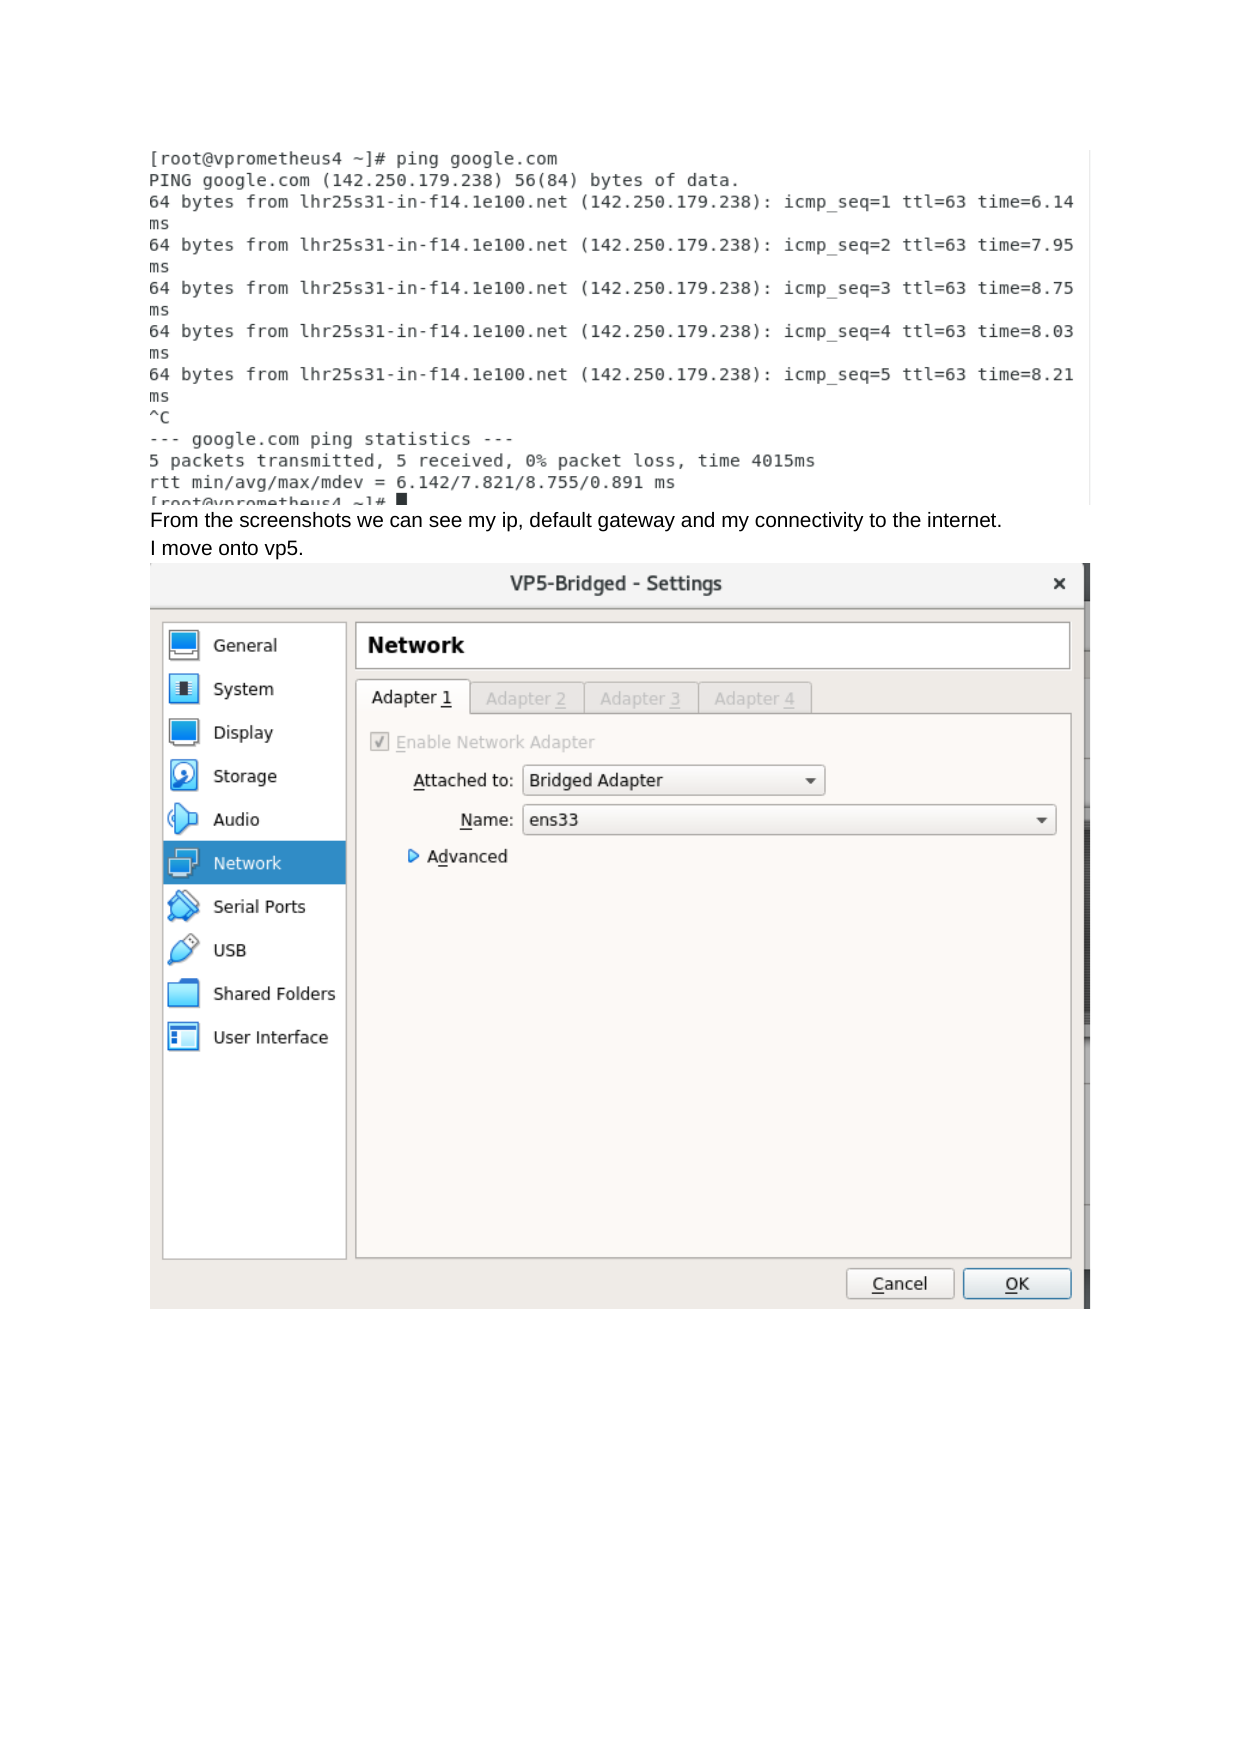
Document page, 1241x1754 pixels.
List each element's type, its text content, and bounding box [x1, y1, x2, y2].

picture [150, 150, 1091, 505]
picture [150, 563, 1091, 1309]
text From the screenshots we can see my ip, default gateway and my connectivity to the internet. [150, 508, 1090, 532]
text I move onto vp5. [150, 536, 1090, 559]
